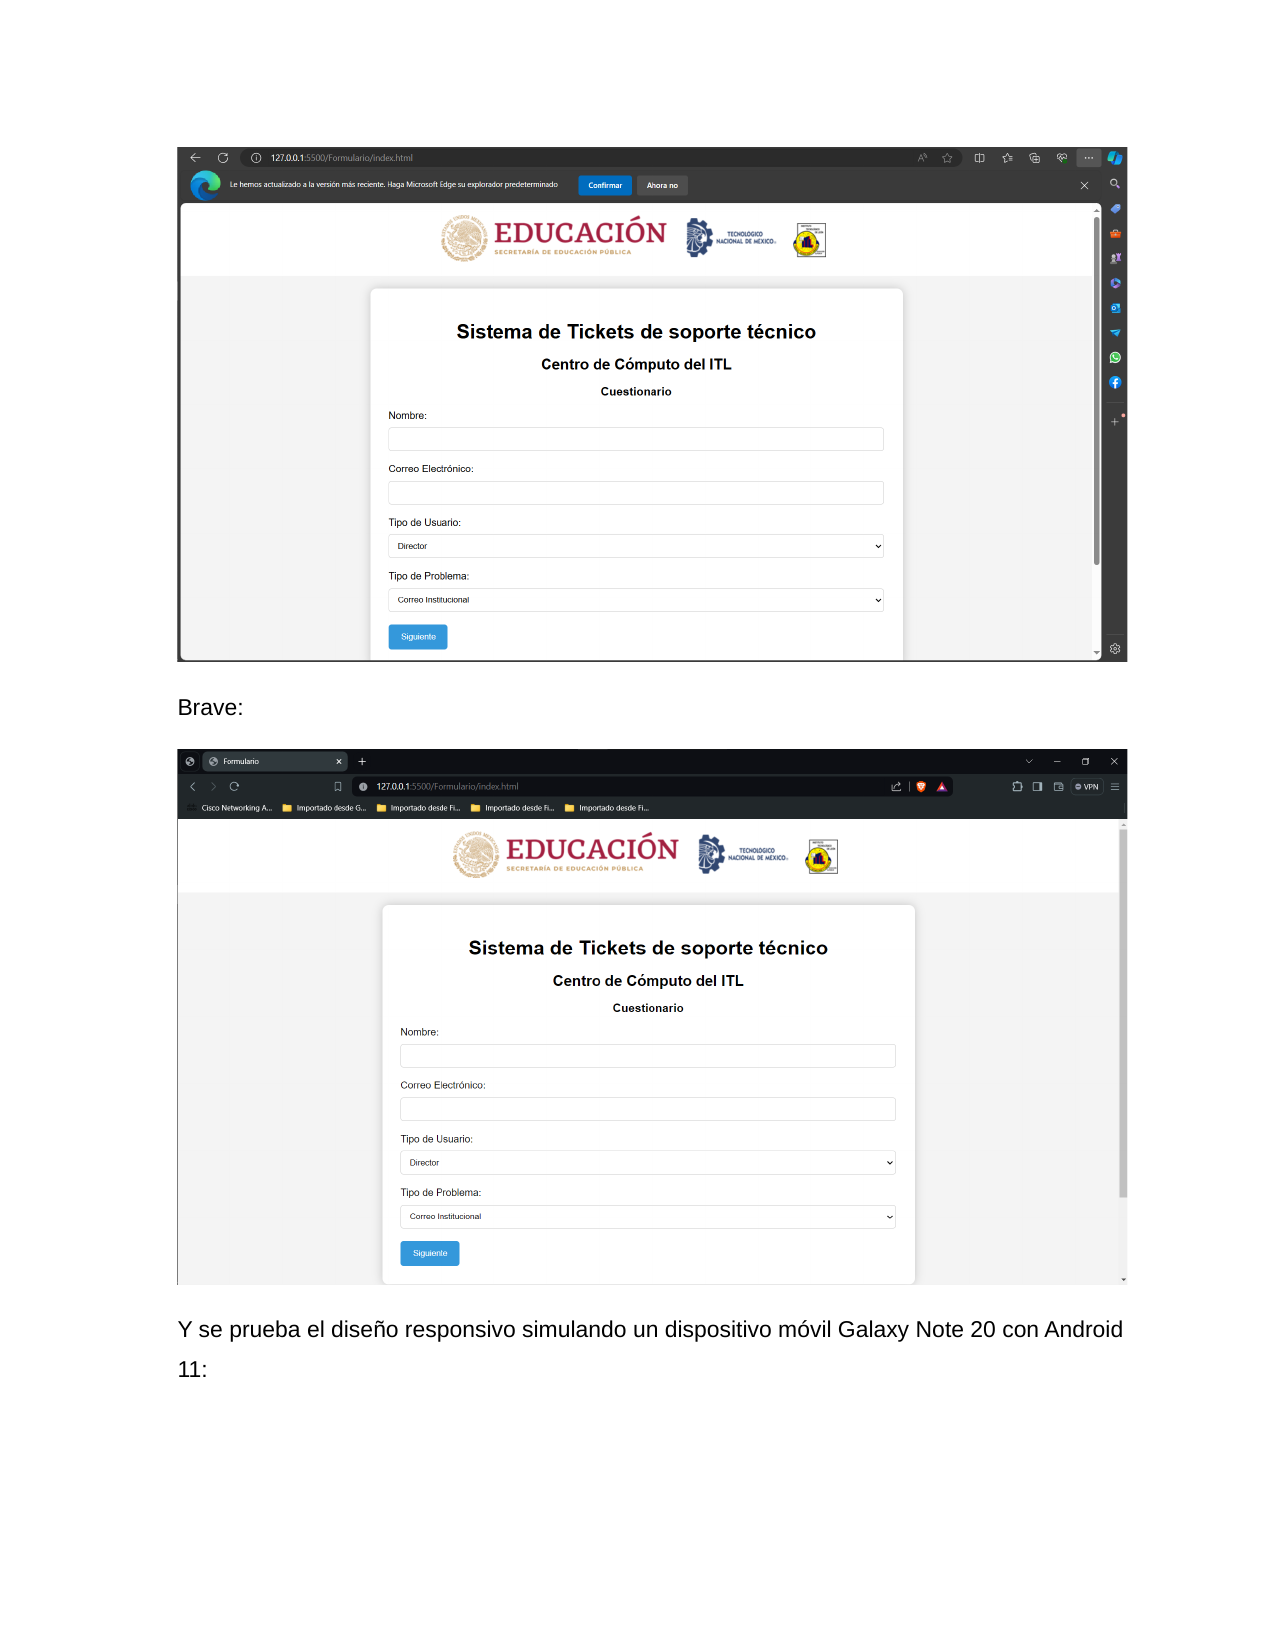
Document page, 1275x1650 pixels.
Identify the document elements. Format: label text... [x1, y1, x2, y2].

text Y se prueba el diseño responsivo simulando un dispositivo móvil Galaxy Note 20 con Android 11: [177, 1316, 1127, 1382]
picture [177, 147, 1128, 662]
picture [177, 749, 1128, 1285]
text Brave: [177, 694, 1127, 720]
